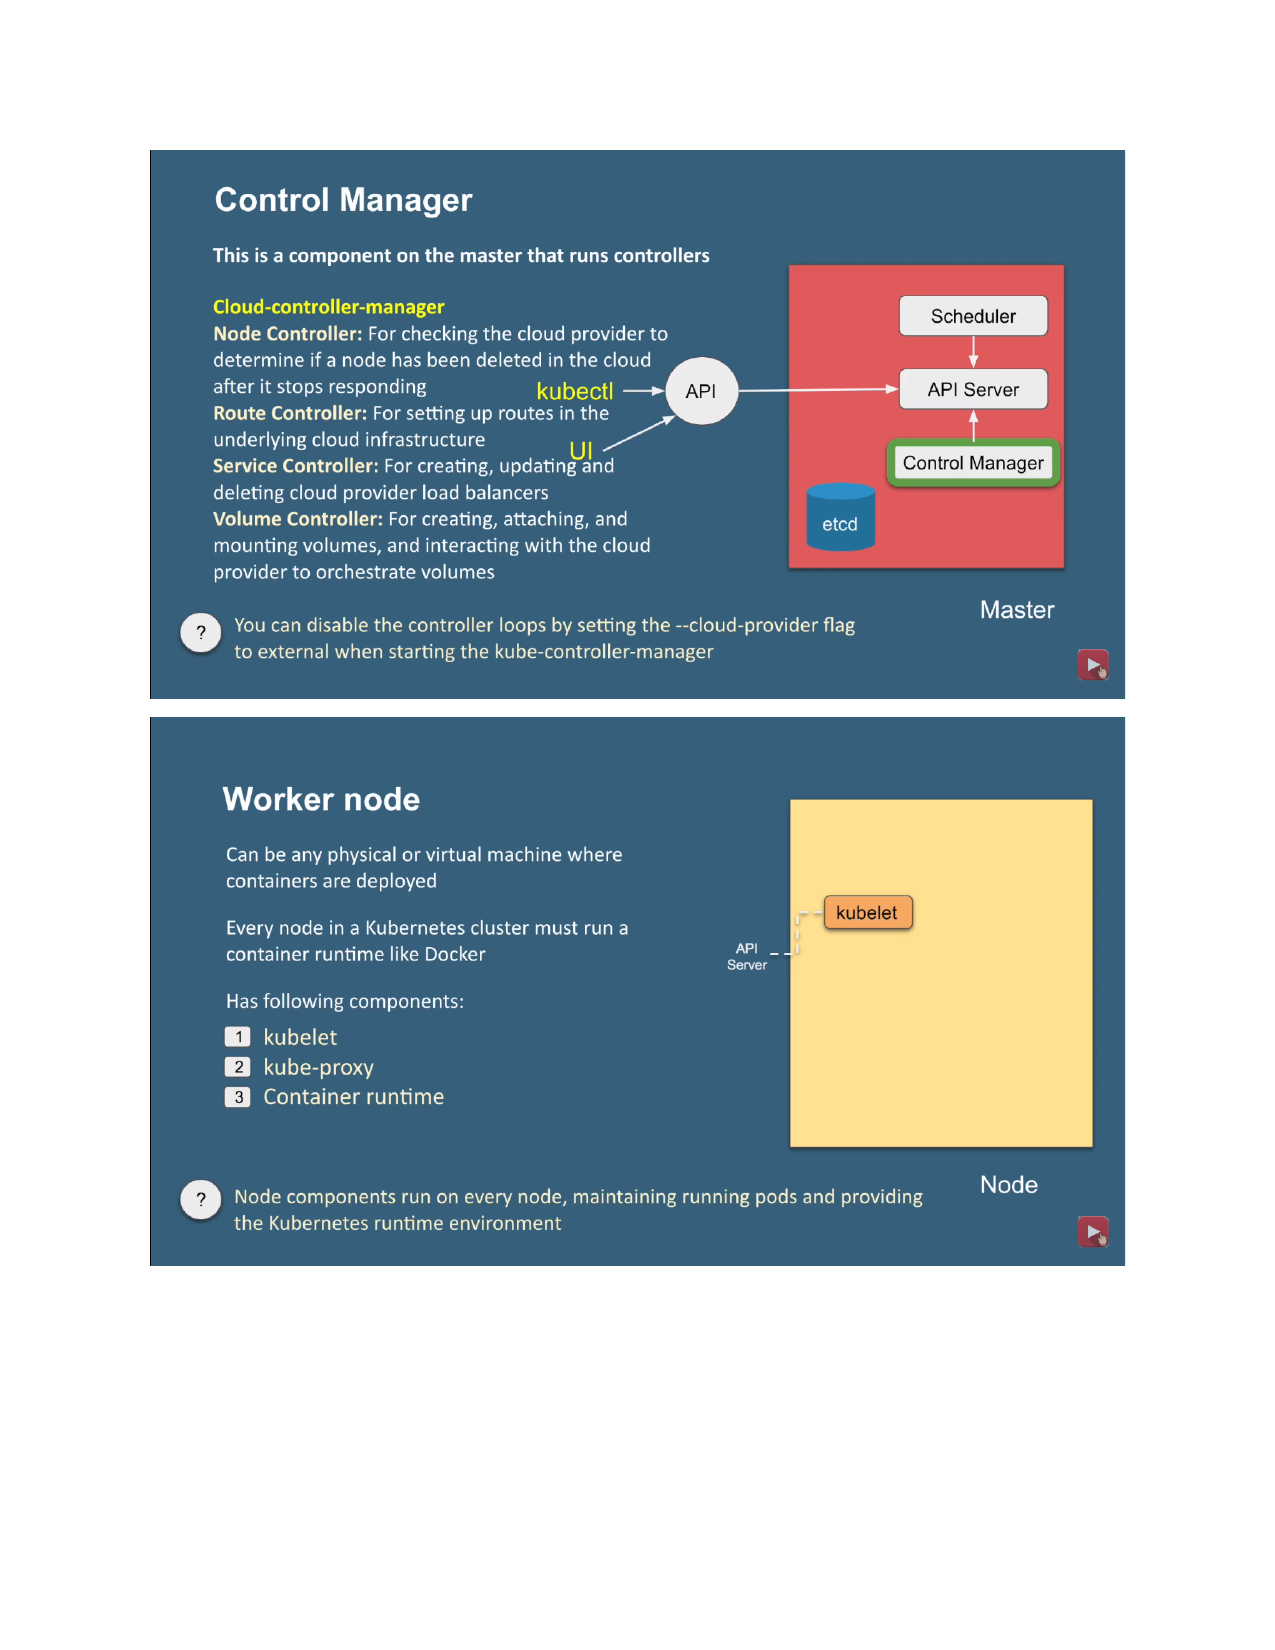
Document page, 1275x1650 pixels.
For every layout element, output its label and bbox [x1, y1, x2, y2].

picture [150, 717, 1125, 1266]
picture [150, 150, 1125, 699]
